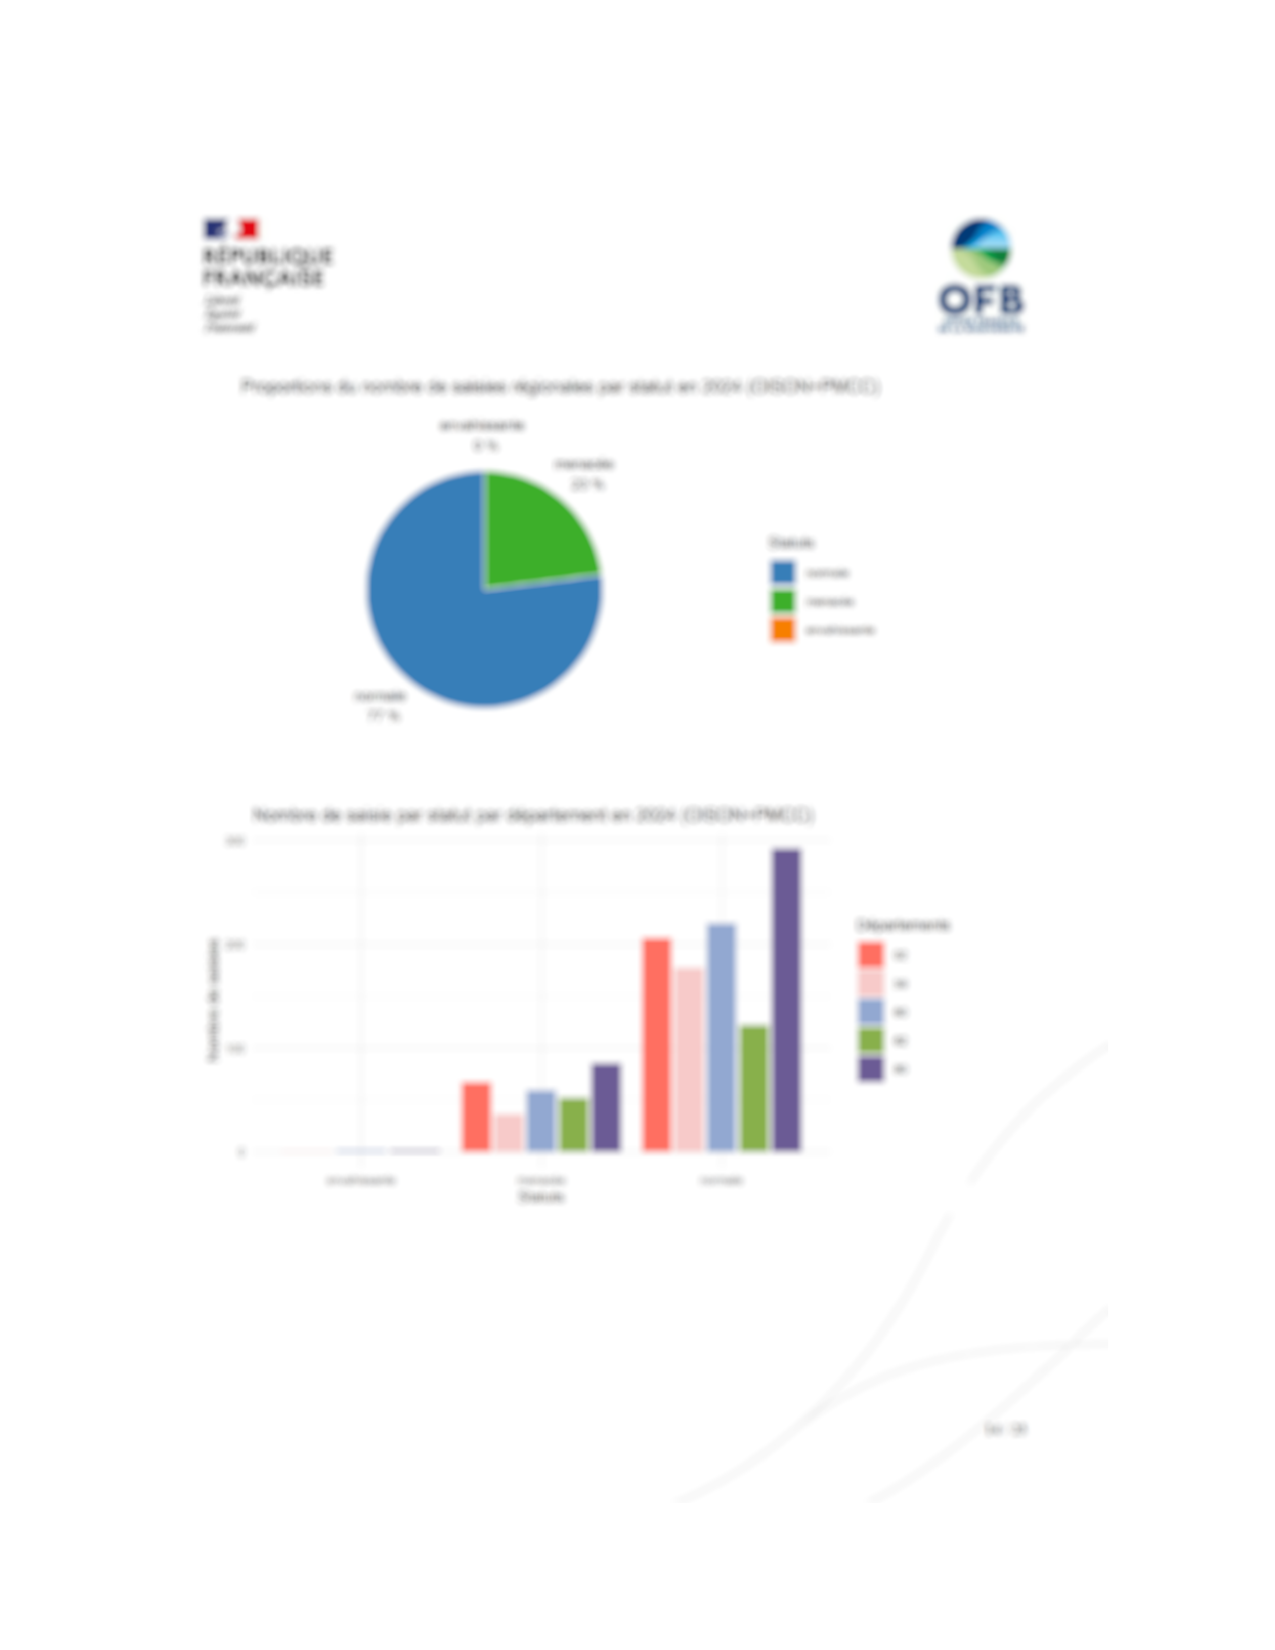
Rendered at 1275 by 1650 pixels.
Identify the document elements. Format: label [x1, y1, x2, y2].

picture [112, 206, 1109, 1503]
